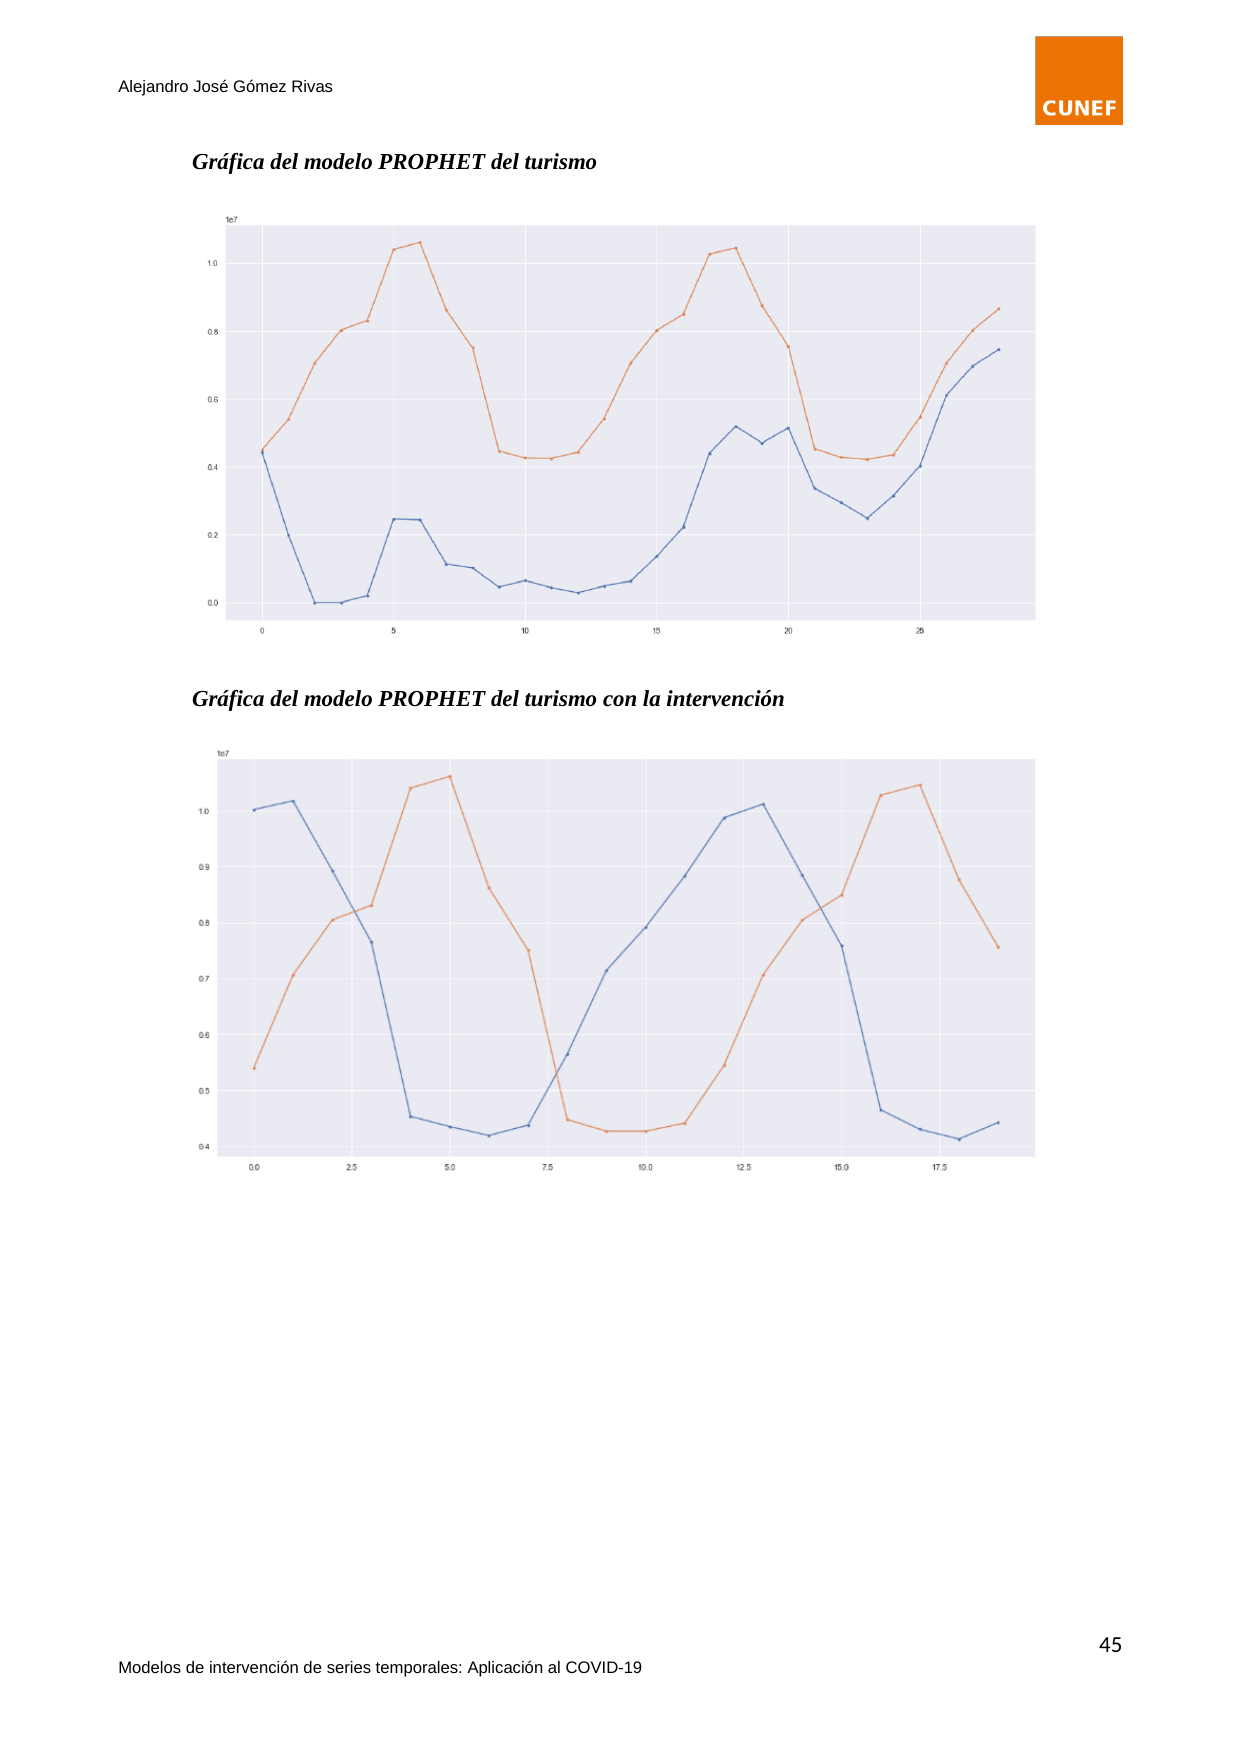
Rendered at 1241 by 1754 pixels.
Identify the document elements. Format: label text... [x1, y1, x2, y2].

text Gráfica del modelo PROPHET del turismo [118, 148, 1122, 174]
picture [1026, 31, 1130, 129]
picture [191, 741, 1050, 1182]
text Gráfica del modelo PROPHET del turismo con la intervención [118, 685, 1122, 711]
picture [181, 203, 1059, 655]
